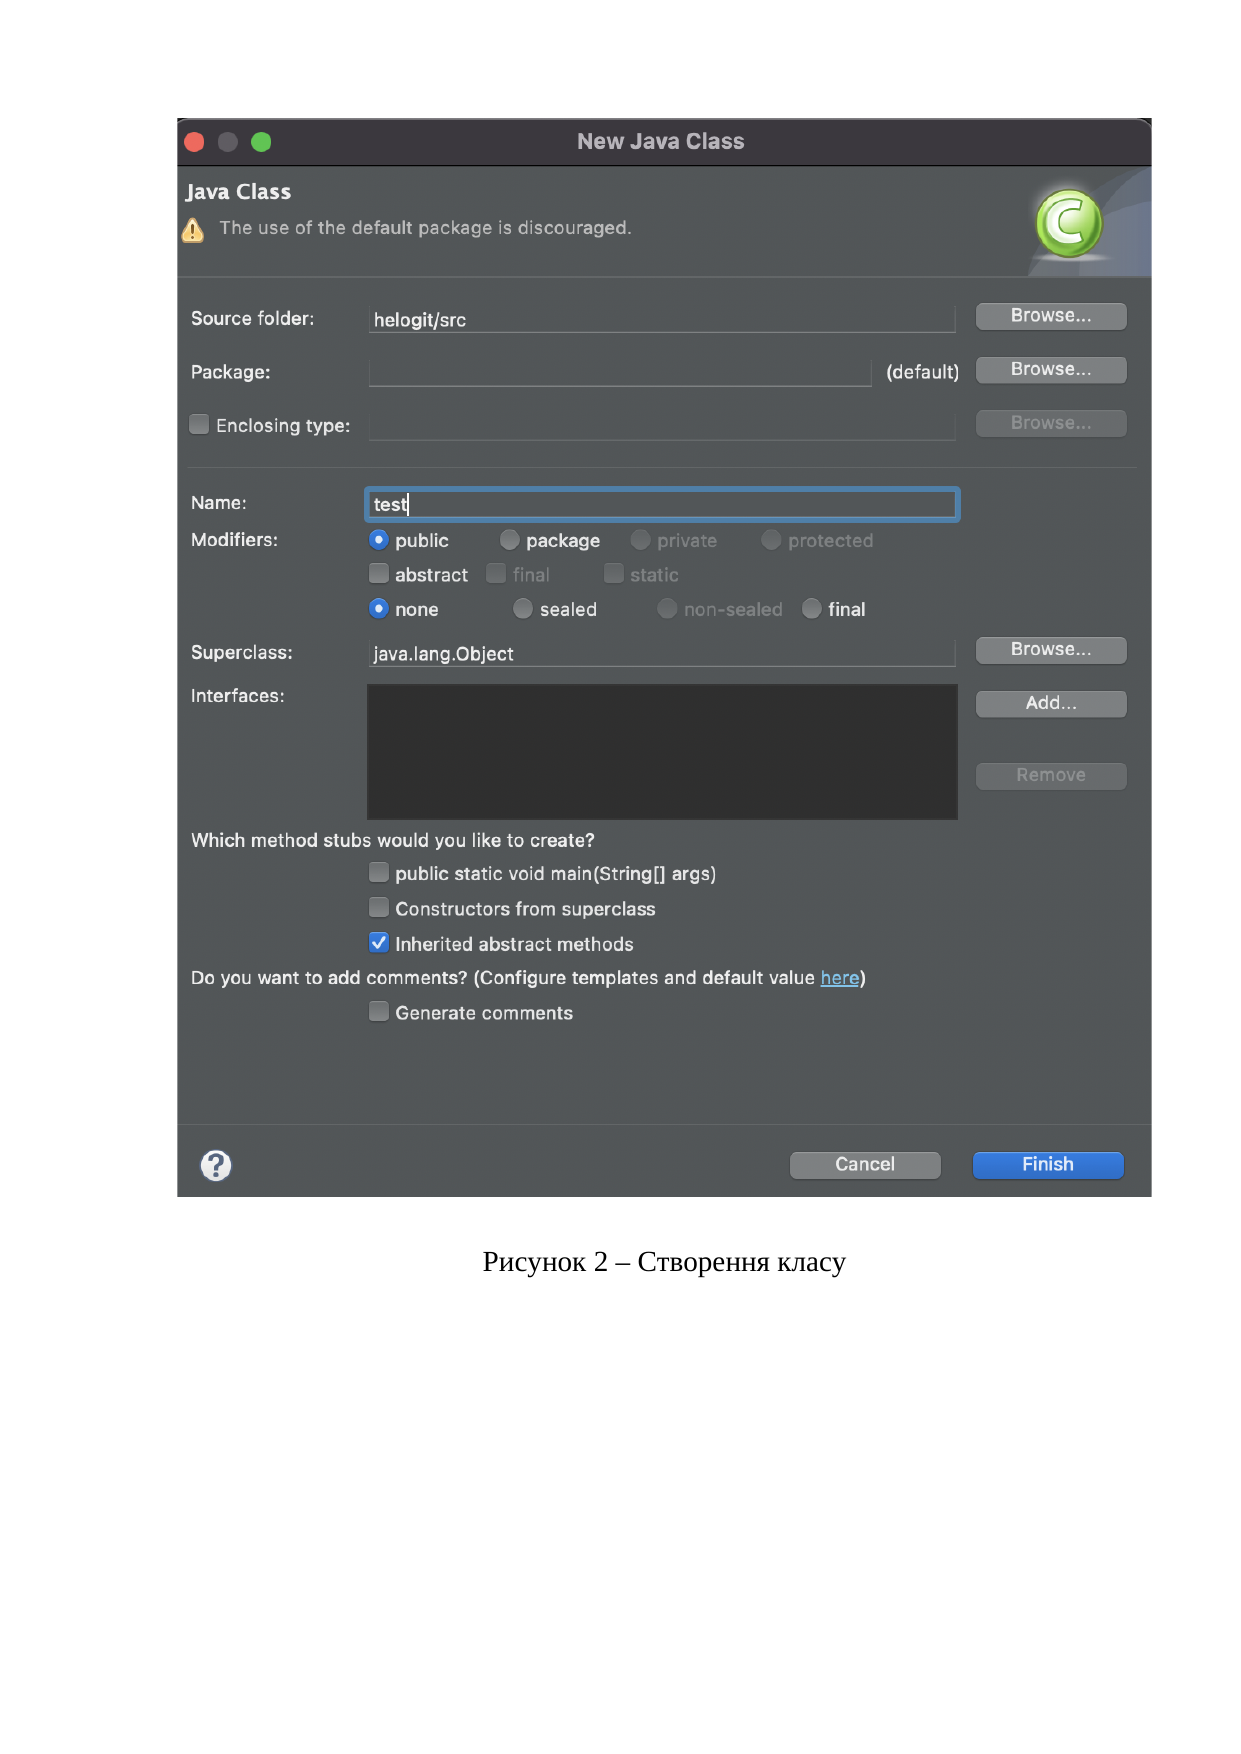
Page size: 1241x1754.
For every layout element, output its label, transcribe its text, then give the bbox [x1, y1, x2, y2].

picture [177, 118, 1152, 1197]
text Рисунок 2 – Створення класу [177, 1244, 1152, 1278]
